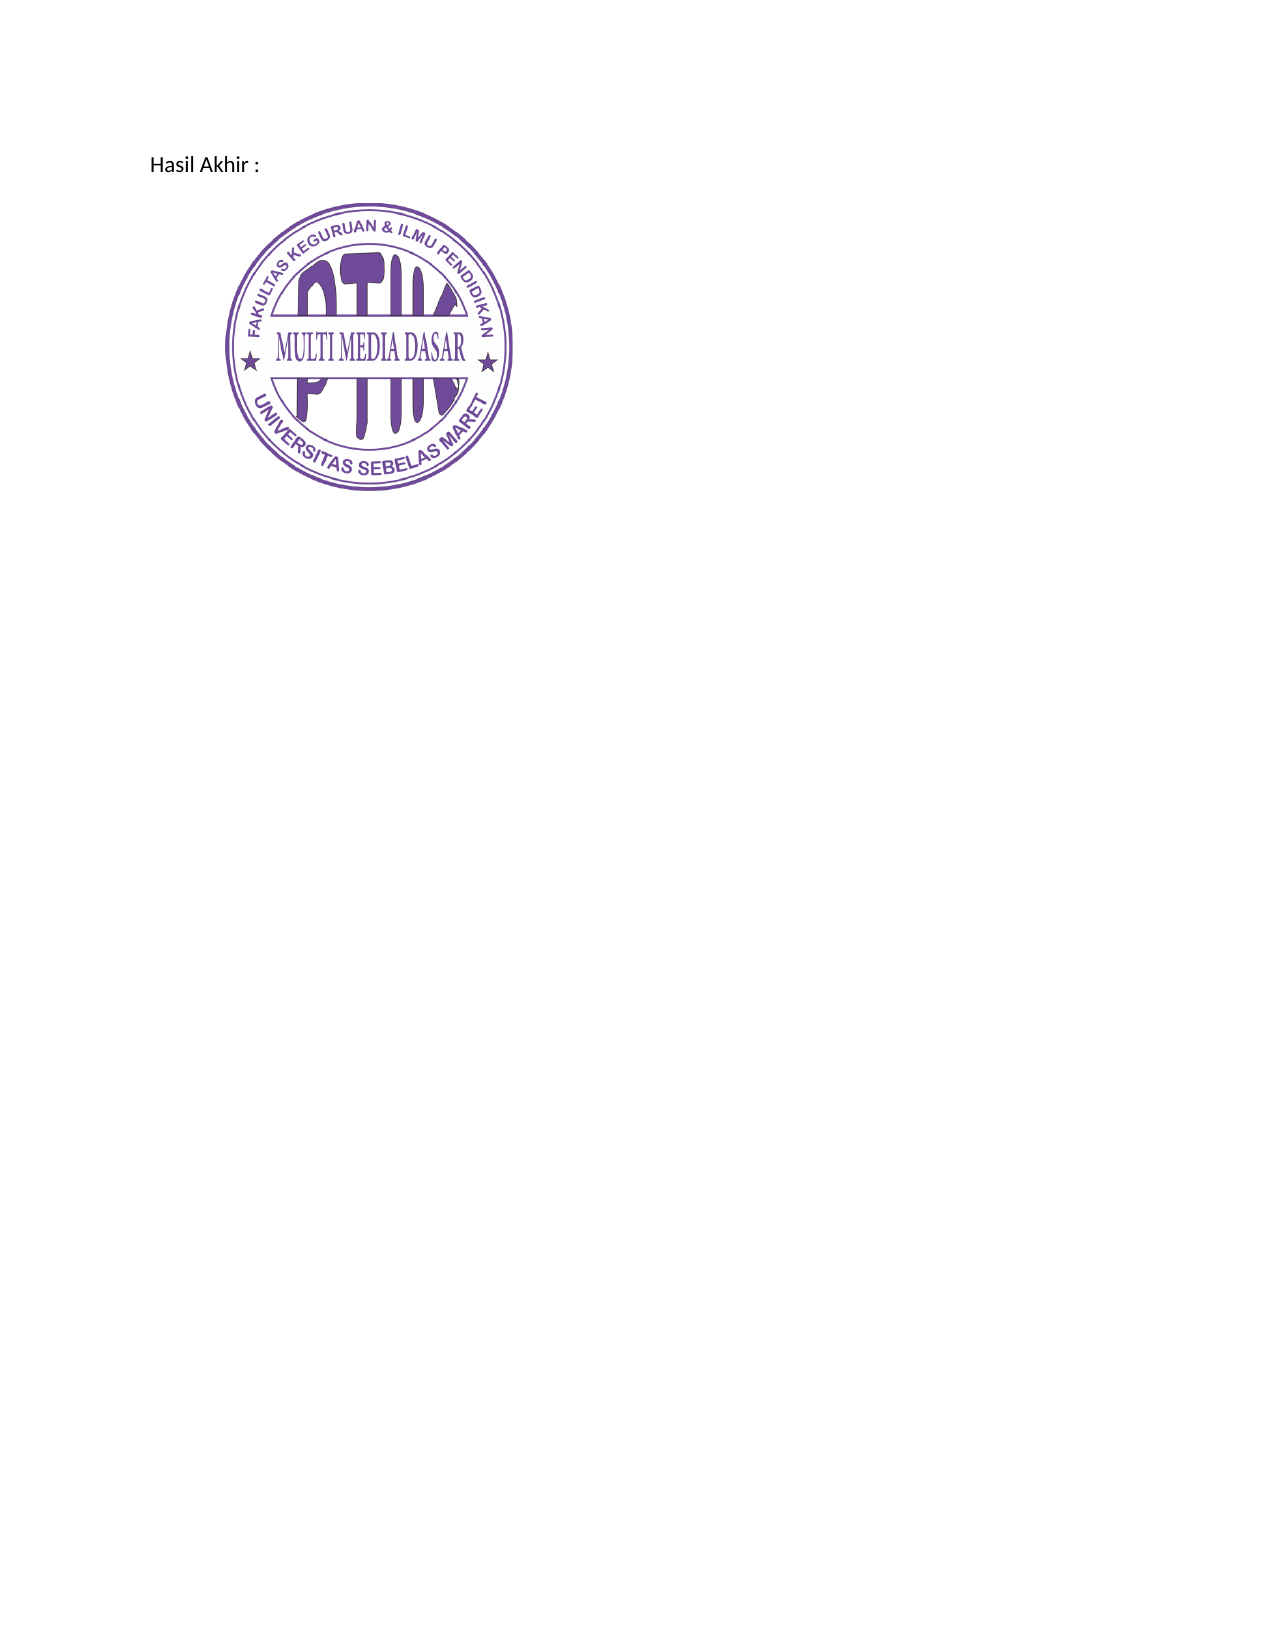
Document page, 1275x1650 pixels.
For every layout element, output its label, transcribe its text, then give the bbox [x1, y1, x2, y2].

text Hasil Akhir : [150, 150, 1125, 178]
picture [225, 203, 513, 491]
